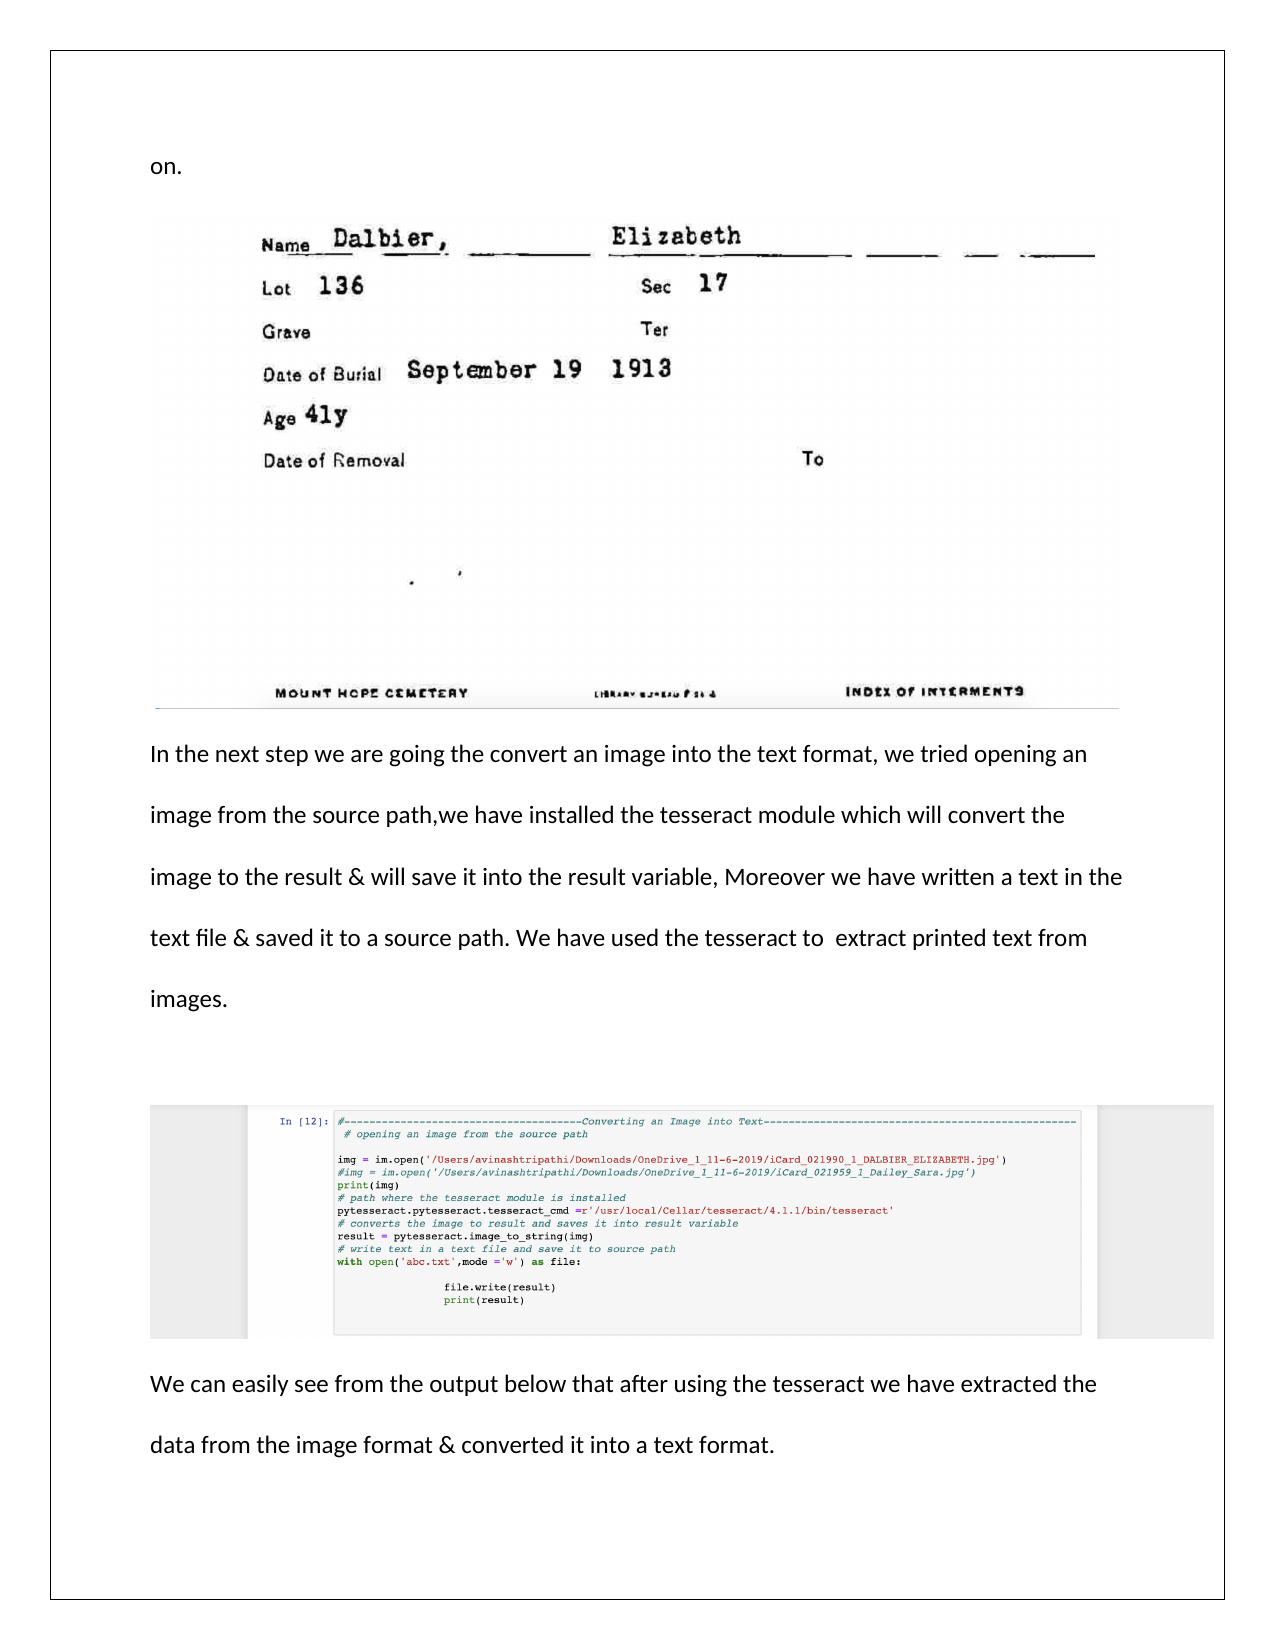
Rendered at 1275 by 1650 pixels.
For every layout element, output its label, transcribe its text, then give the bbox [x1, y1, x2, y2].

text In the next step we are going the convert an image into the text format, we tried opening an image from the source path,we have installed the tesseract module which will convert the image to the result & will save it into the result variable, Moreover we have written a text in the text file & saved it to a source path. We have used the tesseract to extract printed text from images. [150, 739, 1125, 1013]
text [150, 150, 1125, 211]
picture [150, 1105, 1214, 1339]
text We can easily see from the output below that after using the tesseract we have extracted the data from the image format & converted it into a text format. [150, 1369, 1125, 1460]
picture [150, 211, 1125, 709]
